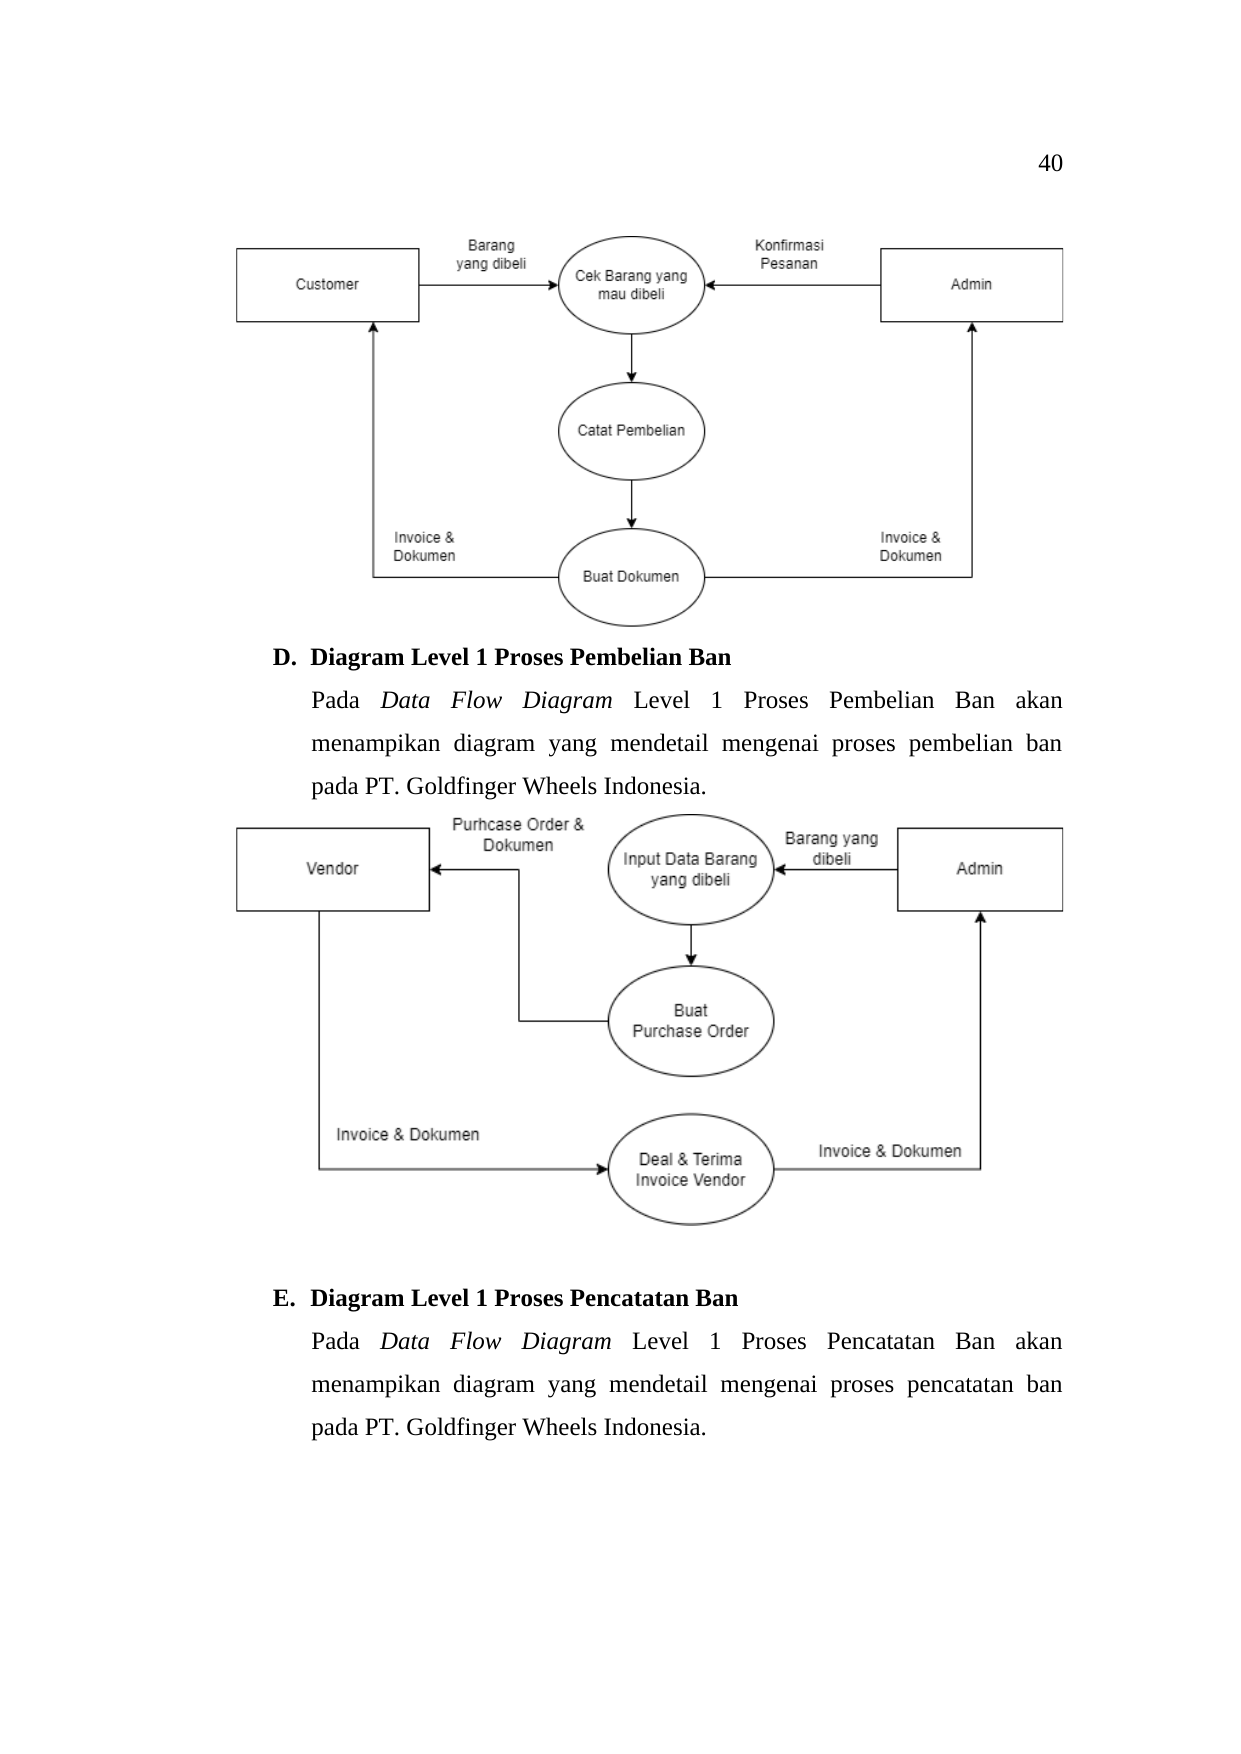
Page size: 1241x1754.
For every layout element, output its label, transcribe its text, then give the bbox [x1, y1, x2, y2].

list Pada Data Flow Diagram Level 1 Proses Pembelian Ban akan menampikan diagram yang mendetail mengenai proses pembelian ban pada PT. Goldfinger Wheels Indonesia. [311, 685, 1063, 800]
list Diagram Level 1 Proses Pembelian Ban [273, 642, 1063, 671]
list Diagram Level 1 Proses Pencatatan Ban [273, 1283, 1063, 1312]
picture [236, 236, 1064, 628]
list Pada Data Flow Diagram Level 1 Proses Pencatatan Ban akan menampikan diagram yang mendetail mengenai proses pencatatan ban pada PT. Goldfinger Wheels Indonesia. [311, 1326, 1063, 1441]
picture [236, 814, 1064, 1226]
